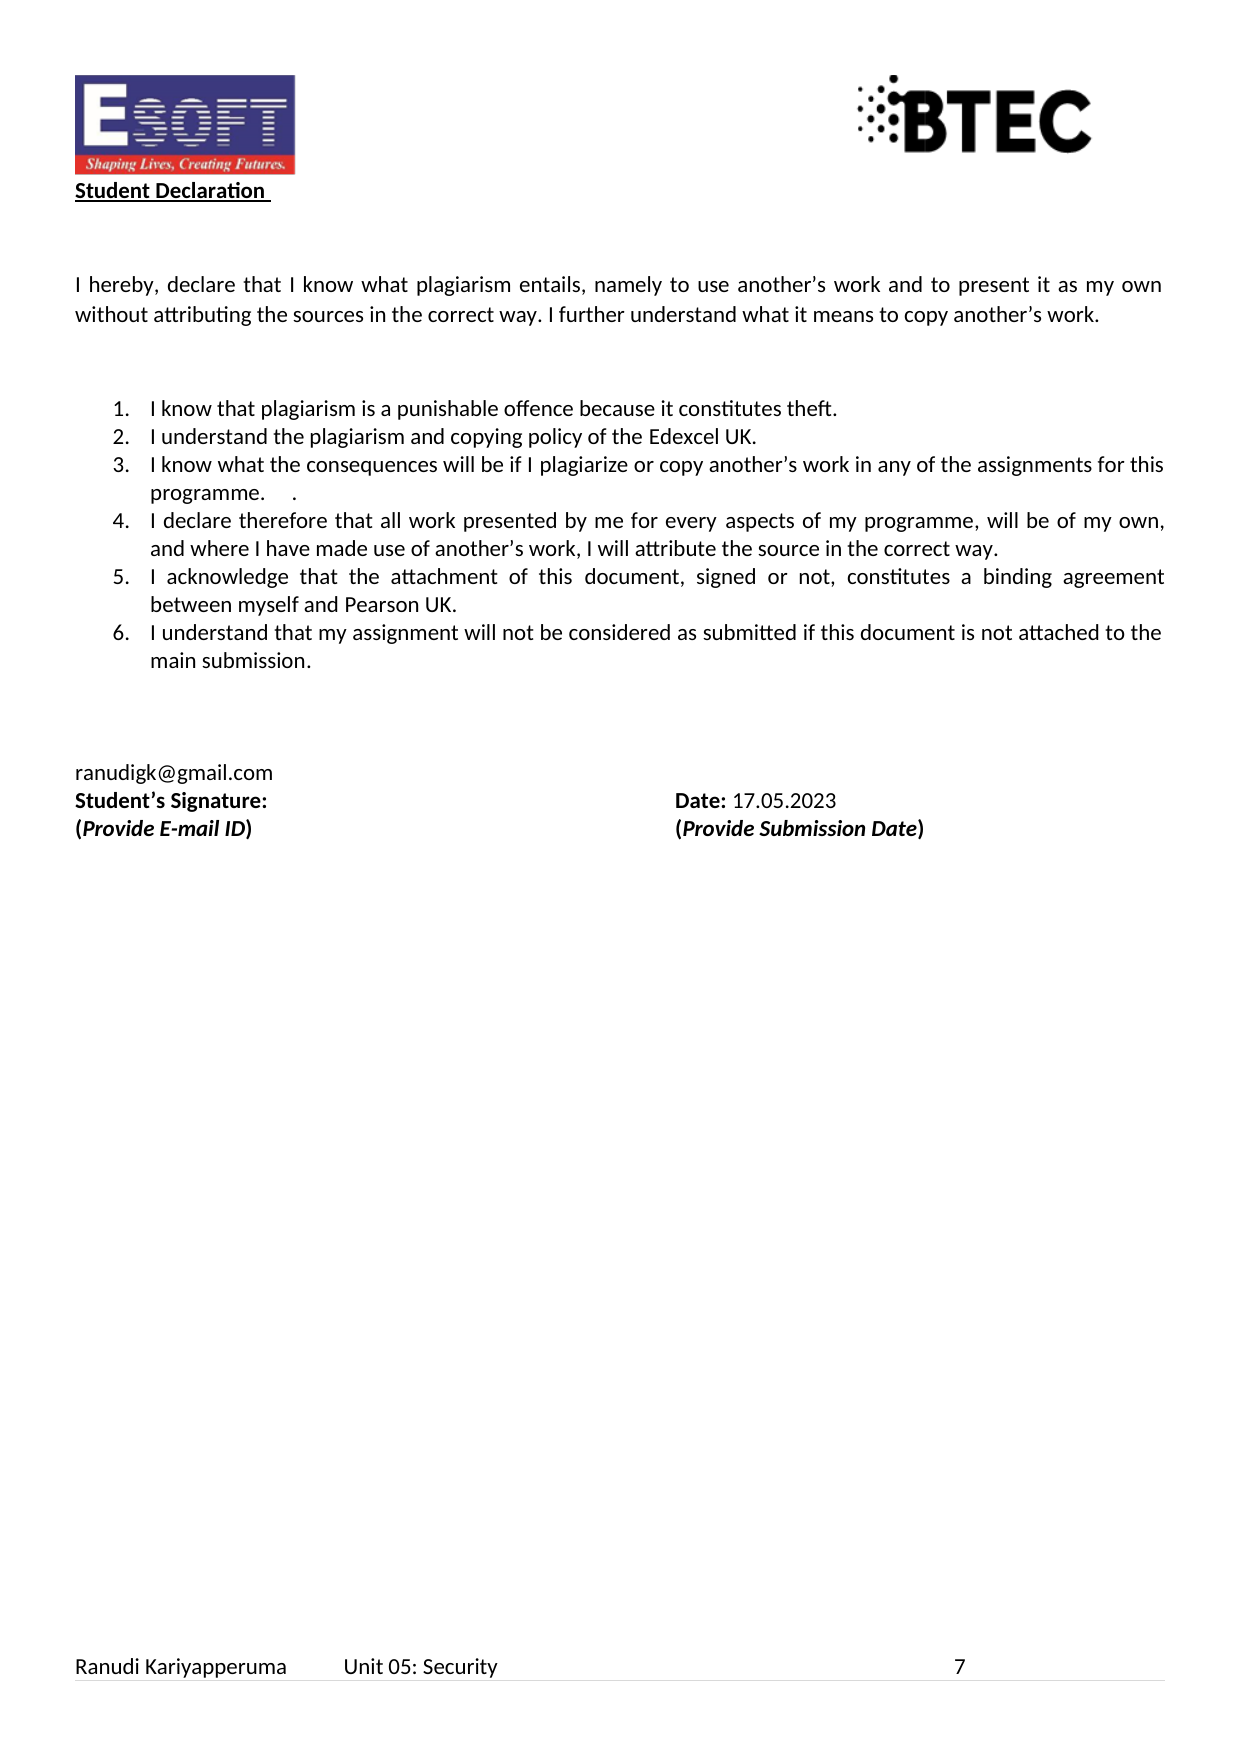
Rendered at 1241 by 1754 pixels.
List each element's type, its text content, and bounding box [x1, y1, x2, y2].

text Student’s Signature: Date: 17.05.2023 [75, 786, 1165, 814]
text I hereby, declare that I know what plagiarism entails, namely to use another’s work and to present it as my own without attributing the sources in the correct way. I further understand what it means to copy another’s work. [75, 270, 1165, 328]
text (Provide E-mail ID) (Provide Submission Date) [75, 814, 1165, 842]
text Student Declaration [75, 176, 1165, 204]
list I acknowledge that the attachment of this or not, binding agreement between myself and Pearson UK. [112, 562, 1165, 618]
text ranudigk@gmail.com [75, 758, 1165, 786]
list I understand that my assignment will not be considered as submitted if this document is not attached to the . [112, 618, 1165, 674]
list I declare therefore that all work presented by me for every aspects of my programme, will be my own, and where I have made use of another’s work, I will attribute the source in the correct way. [112, 506, 1165, 562]
list I know that plagiarism is a punishable offence because it constitutes theft. [112, 394, 1165, 422]
picture [75, 75, 1096, 177]
list I know what the consequences will be if I or copy another’s work in any of the assignments for this programme.. [112, 450, 1165, 506]
list I understand the plagiarism and copying policy of the Edexcel UK. [112, 422, 1165, 450]
